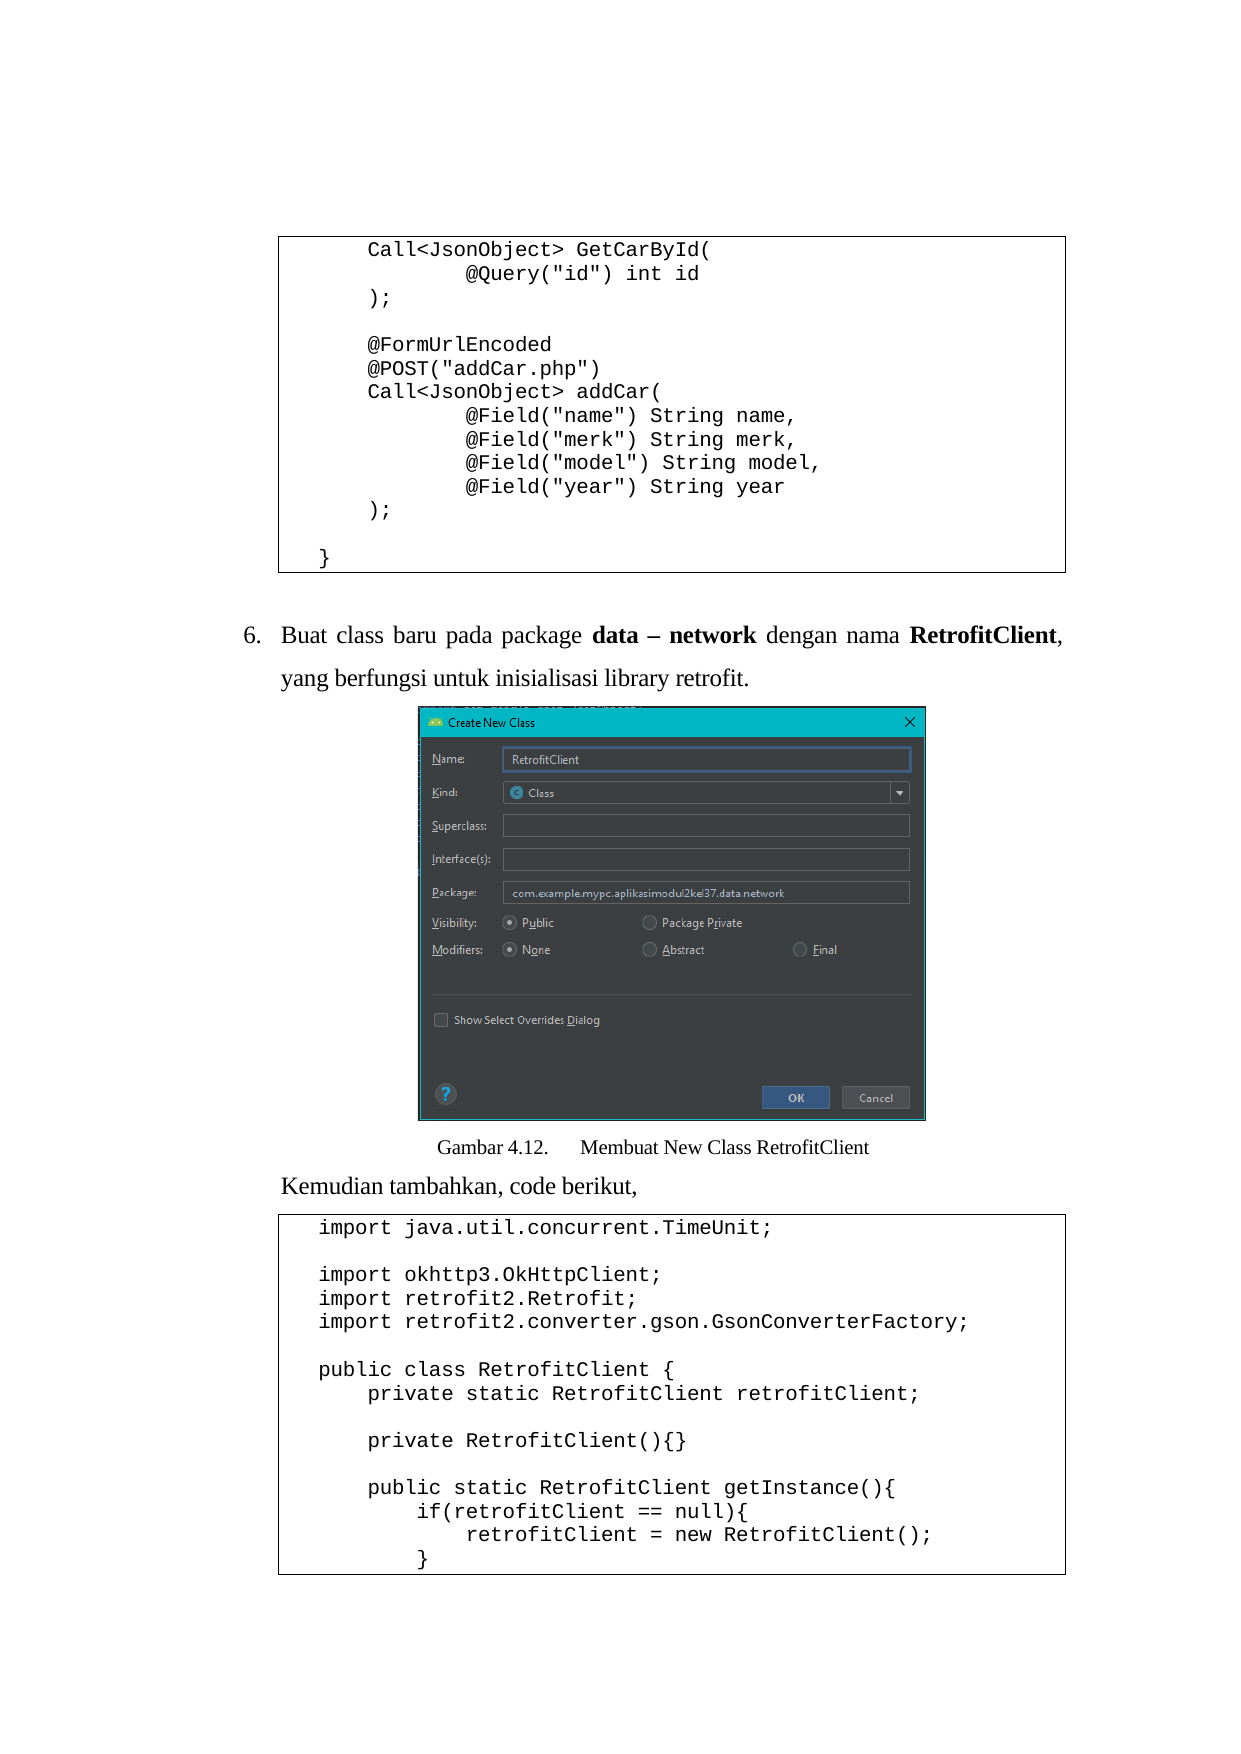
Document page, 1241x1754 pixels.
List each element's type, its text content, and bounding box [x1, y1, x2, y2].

list public class RetrofitClient { [279, 1356, 1065, 1379]
list if(retrofitClient == null){ [279, 1498, 1065, 1521]
list Call<JsonObject> addCar( [279, 378, 1065, 402]
list retrofitClient = new RetrofitClient(); [279, 1521, 1065, 1545]
list private RetrofitClient(){} [279, 1427, 1065, 1453]
list @Field("model") String model, [279, 449, 1065, 473]
list @Query("id") int id [279, 260, 1065, 283]
list } [279, 544, 1065, 572]
list Membuat New Class RetrofitClient [243, 1135, 1063, 1159]
list public static RetrofitClient getInstance(){ [279, 1474, 1065, 1498]
list @Field("name") String name, [279, 402, 1065, 425]
list @FormUrlEncoded [279, 331, 1065, 354]
list import java.util.concurrent.TimeUnit; [279, 1215, 1065, 1241]
list @Field("year") String year [279, 473, 1065, 496]
list ); [279, 283, 1065, 310]
list import retrofit2.Retrofit; [279, 1285, 1065, 1308]
list ); [279, 496, 1065, 523]
picture [417, 706, 926, 1121]
list Call<JsonObject> GetCarById( [279, 237, 1065, 260]
list private static RetrofitClient retrofitClient; [279, 1379, 1065, 1406]
list Kemudian tambahkan, code berikut, [281, 1171, 1063, 1199]
list import retrofit2.converter.gson.GsonConverterFactory; [279, 1308, 1065, 1335]
list @Field("merk") String merk, [279, 425, 1065, 449]
list Buat class baru pada package data – network dengan nama RetrofitClient, yang berfungsi untuk inisialisasi library retrofit. [243, 620, 1063, 692]
list import okhttp3.OkHttpClient; [279, 1261, 1065, 1285]
list } [279, 1545, 1065, 1574]
list @POST("addCar.php") [279, 354, 1065, 378]
